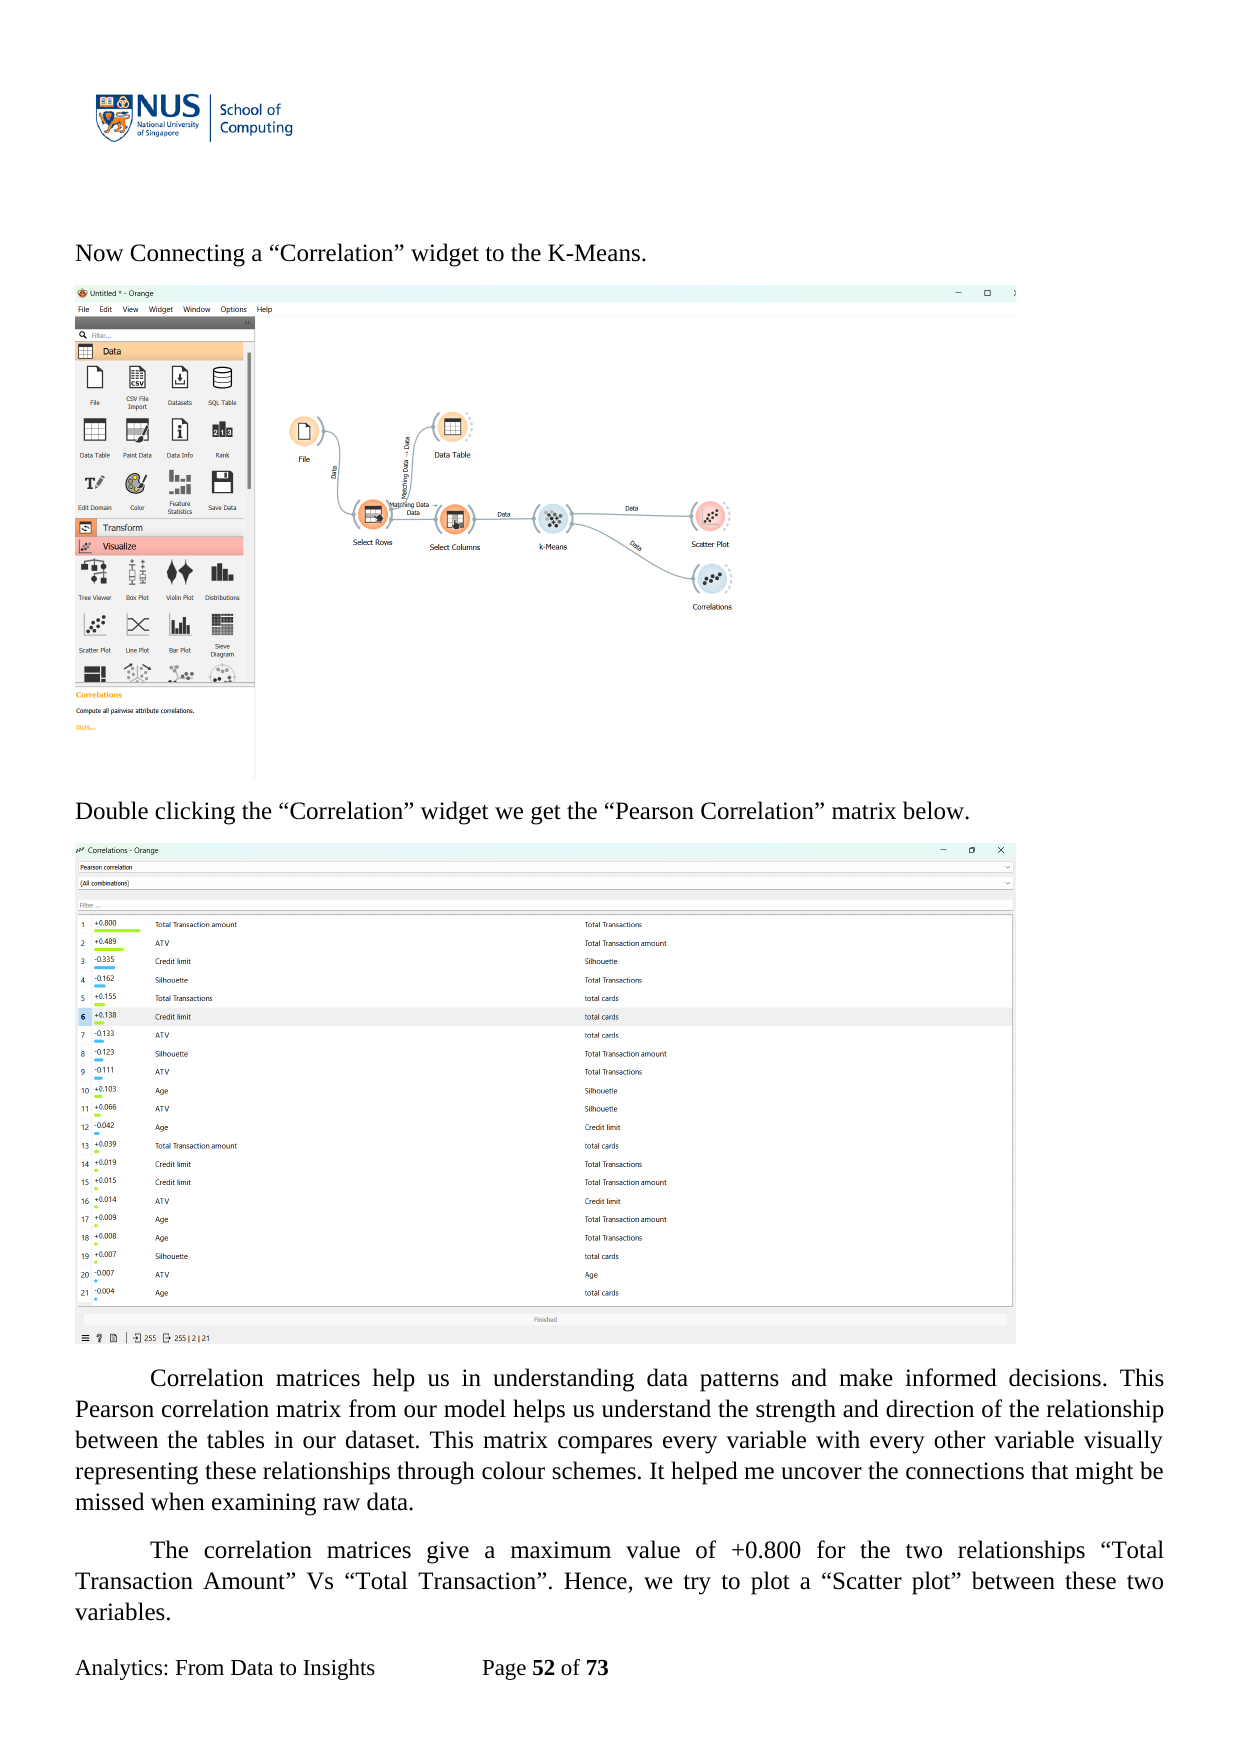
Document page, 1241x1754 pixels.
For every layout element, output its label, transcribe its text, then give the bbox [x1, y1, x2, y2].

text Double clicking the “Correlation” widget we get the “Pearson Correlation” matrix below. [75, 796, 1165, 825]
text Now Connecting a “Correlation” widget to the K-Means. [75, 238, 1165, 267]
text Correlation matrices help us in understanding data patterns and make informed decisions. This Pearson correlation matrix from our model helps us understand the strength and direction of the relationship between the tables in our dataset. This matrix compares every variable with every other variable visually representing these relationships through colour schemes. It helped me uncover the connections that might be missed when examining raw data. [75, 1363, 1165, 1516]
picture [75, 843, 1016, 1344]
text The correlation matrices give a maximum value of +0.800 for the two relationships “Total Transaction Amount” Vs “Total Transaction”. Hence, we try to plot a “Scatter plot” between these two variables. [75, 1535, 1165, 1626]
picture [75, 73, 313, 163]
picture [75, 285, 1016, 778]
